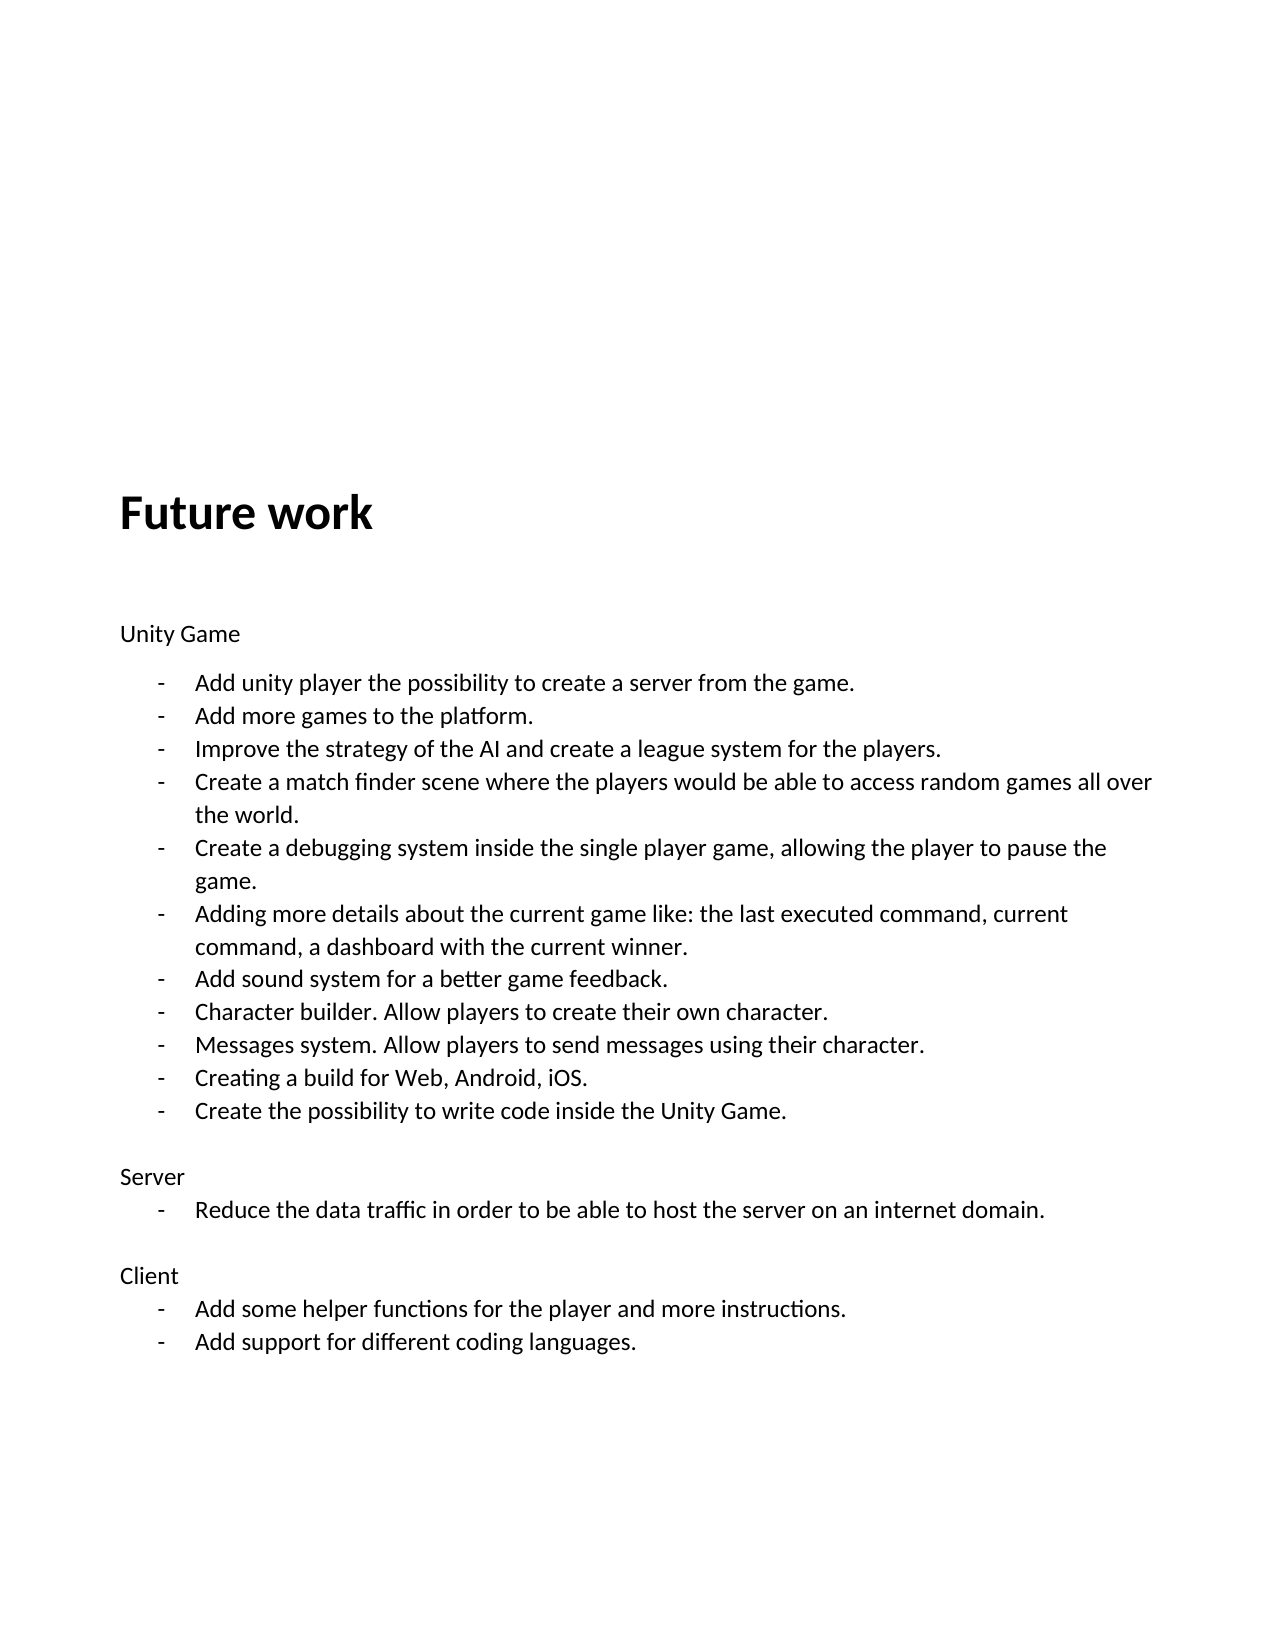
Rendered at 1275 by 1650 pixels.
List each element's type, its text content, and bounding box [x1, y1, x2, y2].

subtitle Future work [120, 481, 1155, 542]
list Add unity player the possibility to create a server from the game. [157, 667, 1155, 698]
list Add support for different coding languages. [157, 1326, 1155, 1356]
text Unity Game [120, 618, 1155, 648]
list Improve the strategy of the AI and create a league system for the players. [157, 733, 1155, 764]
list Character builder. Allow players to create their own character. [157, 997, 1155, 1027]
list Create a match finder scene where the players would be able to access random games all over the world. [157, 766, 1155, 829]
list Add more games to the platform. [157, 700, 1155, 731]
list Create the possibility to write code inside the Unity Game. [157, 1095, 1155, 1126]
list Creating a build for Web, Android, iOS. [157, 1062, 1155, 1093]
list Reduce the data traffic in order to be able to host the server on an internet domain. [157, 1194, 1155, 1224]
text Server [120, 1161, 1155, 1192]
list Create a debugging system inside the single player game, allowing the player to pause the game. [157, 832, 1155, 895]
list Add some helper functions for the player and more instructions. [157, 1293, 1155, 1323]
list Messages system. Allow players to send messages using their character. [157, 1029, 1155, 1060]
text Client [120, 1260, 1155, 1290]
list Add sound system for a better game feedback. [157, 964, 1155, 994]
list Adding more details about the current game like: the last executed command, current command, a dashboard with the current winner. [157, 898, 1155, 961]
